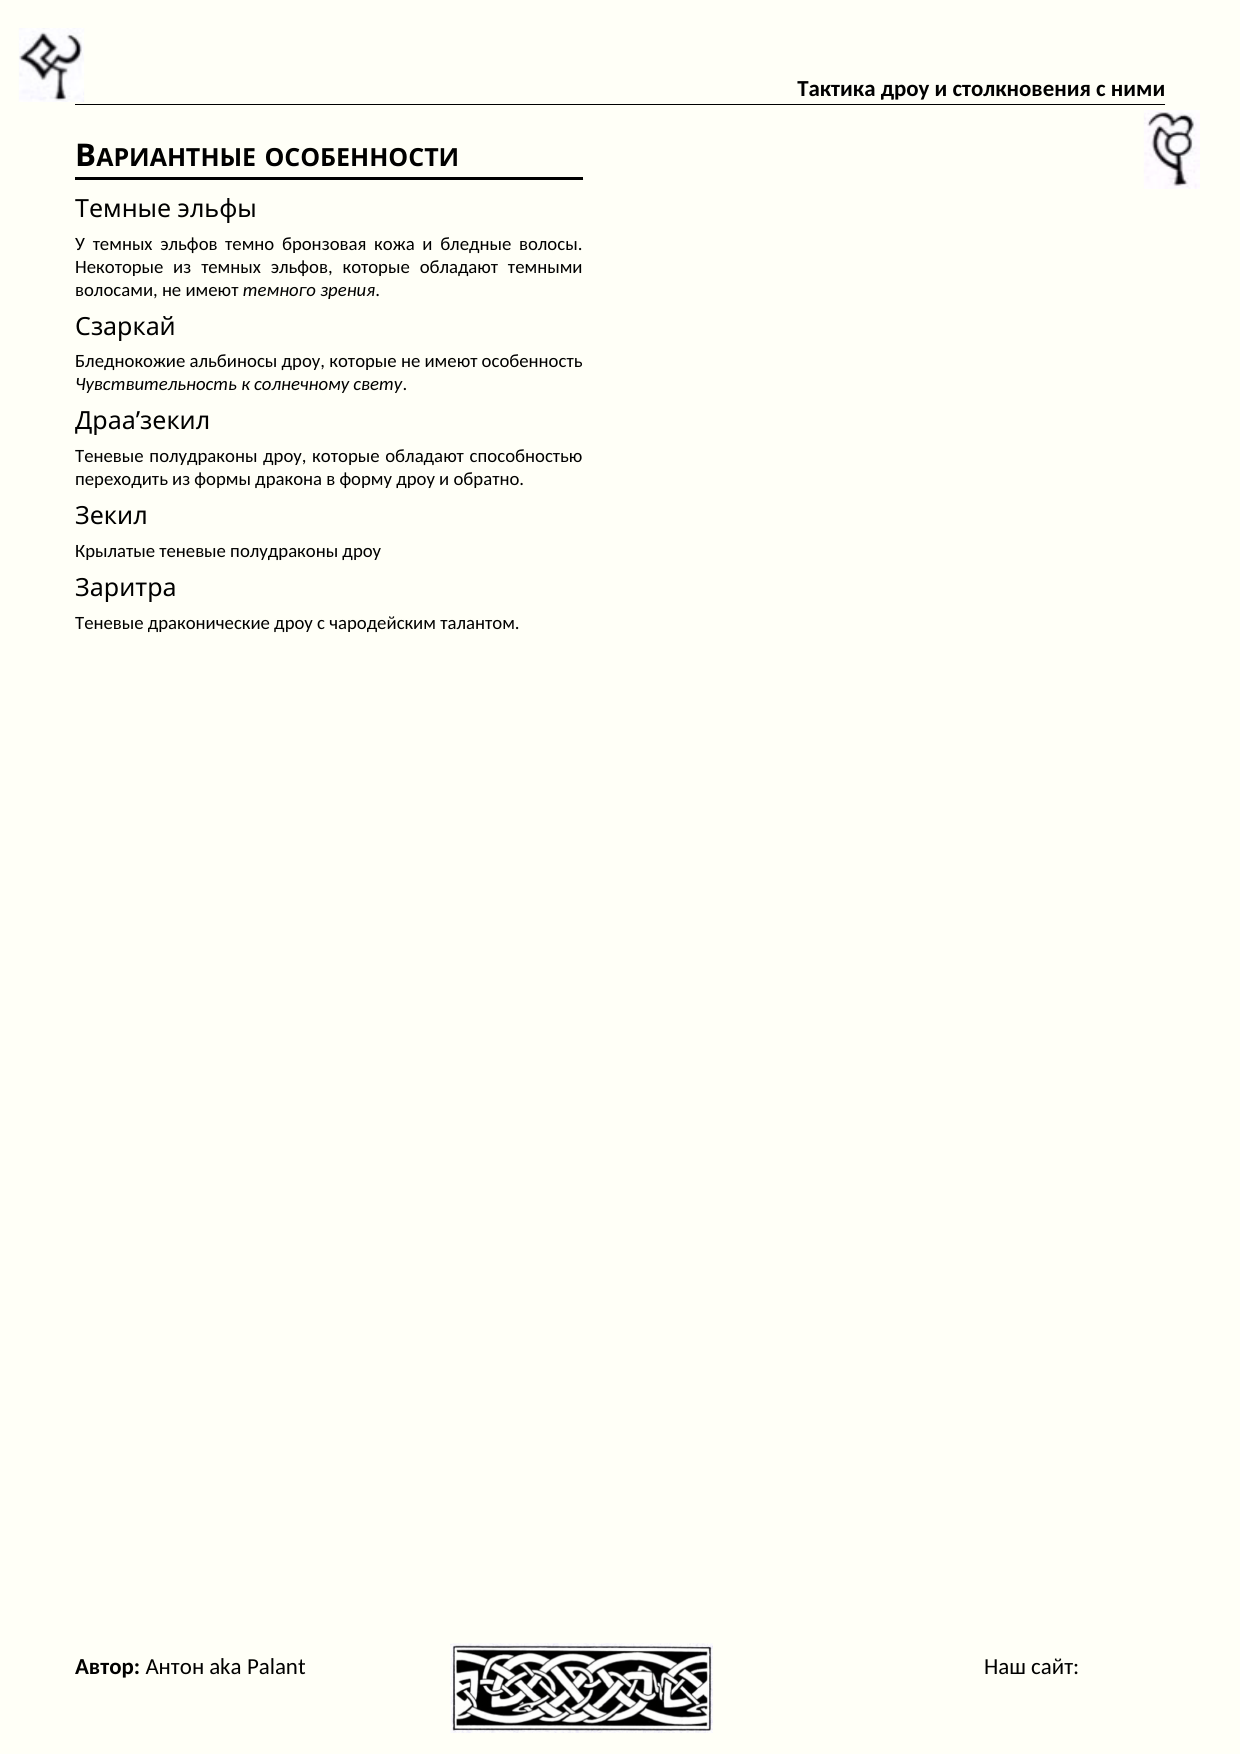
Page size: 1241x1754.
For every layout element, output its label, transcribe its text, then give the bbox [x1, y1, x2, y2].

subtitle Темные эльфы [75, 190, 583, 224]
subtitle Драа’зекил [75, 403, 583, 437]
picture [1143, 110, 1200, 189]
text У темных эльфов темно бронзовая кожа и бледные волосы. Некоторые из темных эльфов, которые обладают темными волосами, не имеют темного зрения. [75, 232, 583, 301]
text Теневые полудраконы дроу, которые обладают способностью переходить из формы дракона в форму дроу и обратно. [75, 444, 583, 490]
subtitle Вариантные особенности [75, 132, 583, 177]
text Теневые драконические дроу с чародейским талантом. [75, 611, 583, 634]
picture [451, 1644, 712, 1732]
text Бледнокожие альбиносы дроу, которые не имеют особенность Чувствительность к солнечному свету. [75, 350, 583, 396]
subtitle Сзаркай [75, 308, 583, 342]
picture [18, 28, 85, 102]
subtitle Зекил [75, 498, 583, 532]
text Крылатые теневые полудраконы дроу [75, 539, 583, 562]
subtitle Заритра [75, 570, 583, 604]
